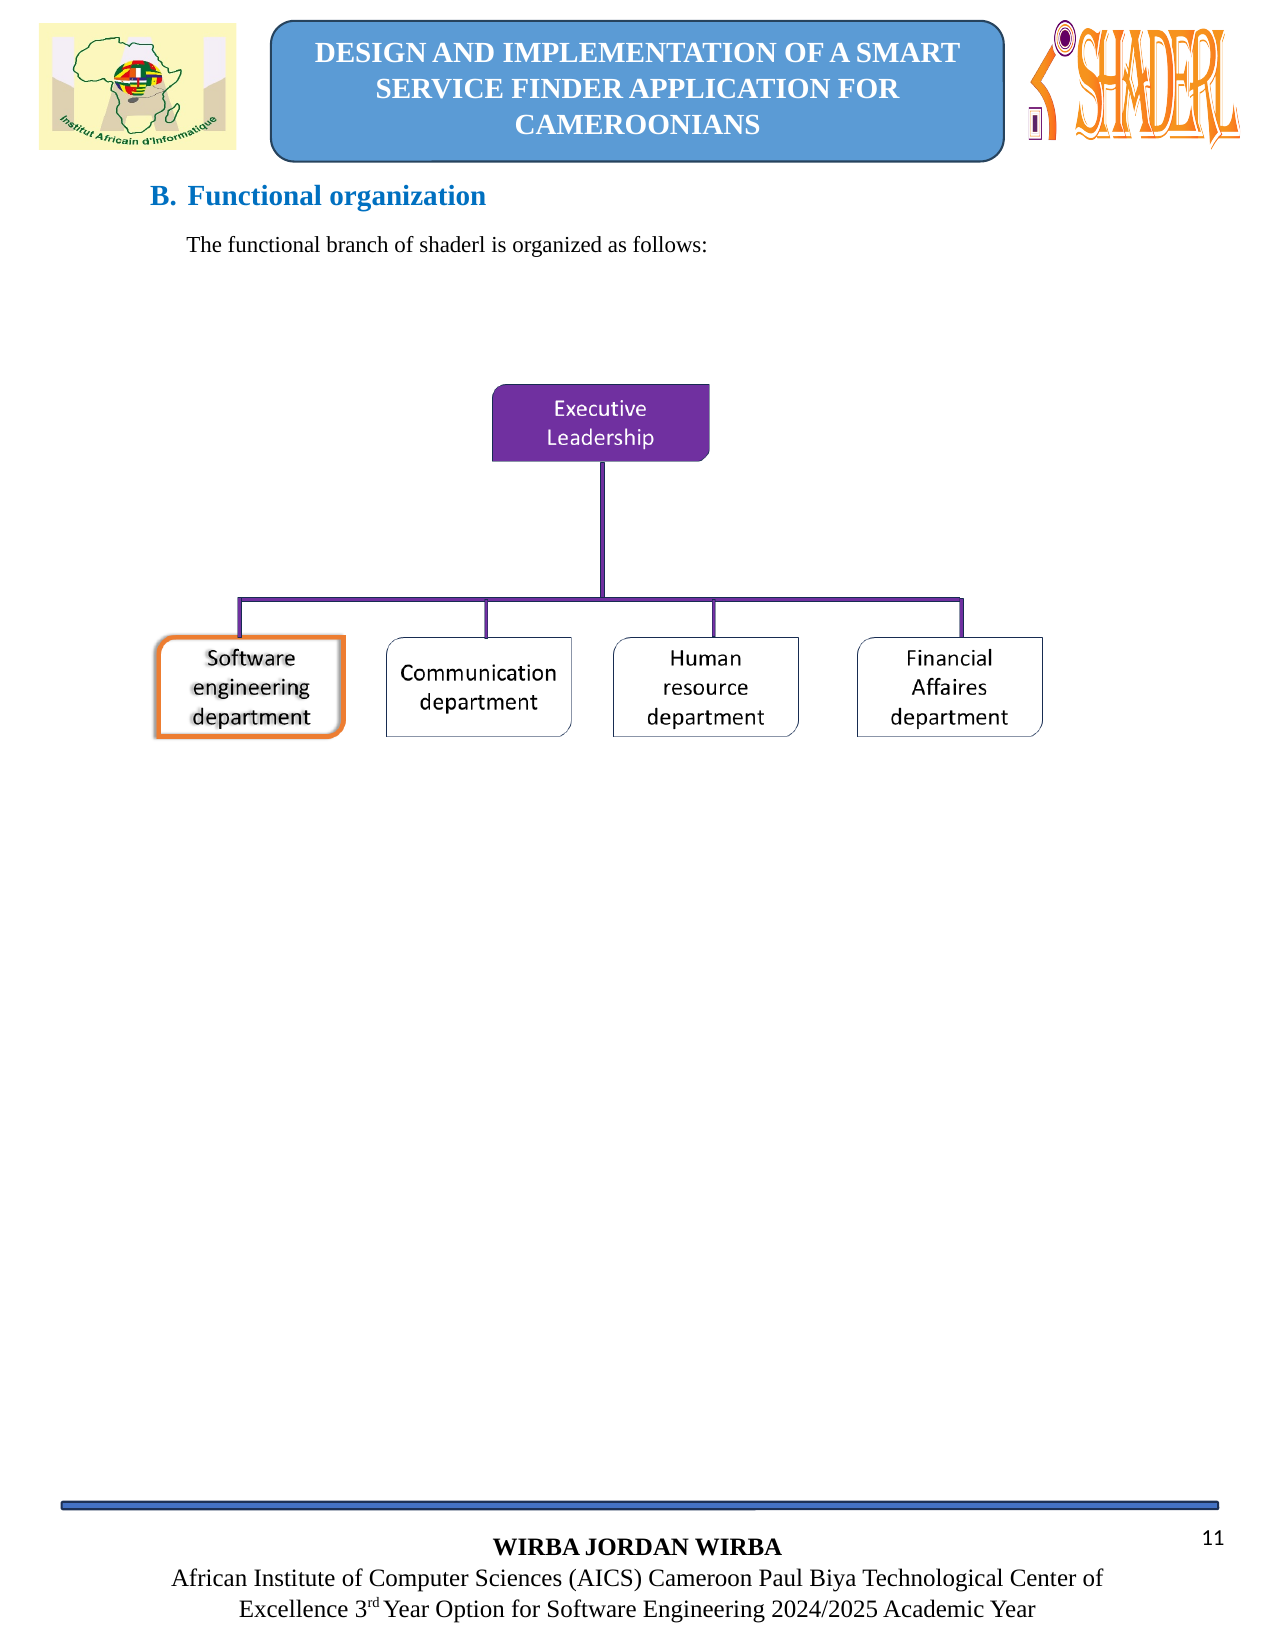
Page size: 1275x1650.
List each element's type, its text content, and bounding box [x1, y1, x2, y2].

picture [38, 23, 237, 150]
picture [1028, 20, 1241, 150]
list Functional organization [150, 178, 1162, 211]
text The functional branch of shaderl is organized as follows: [112, 231, 1162, 257]
picture [112, 322, 1088, 872]
